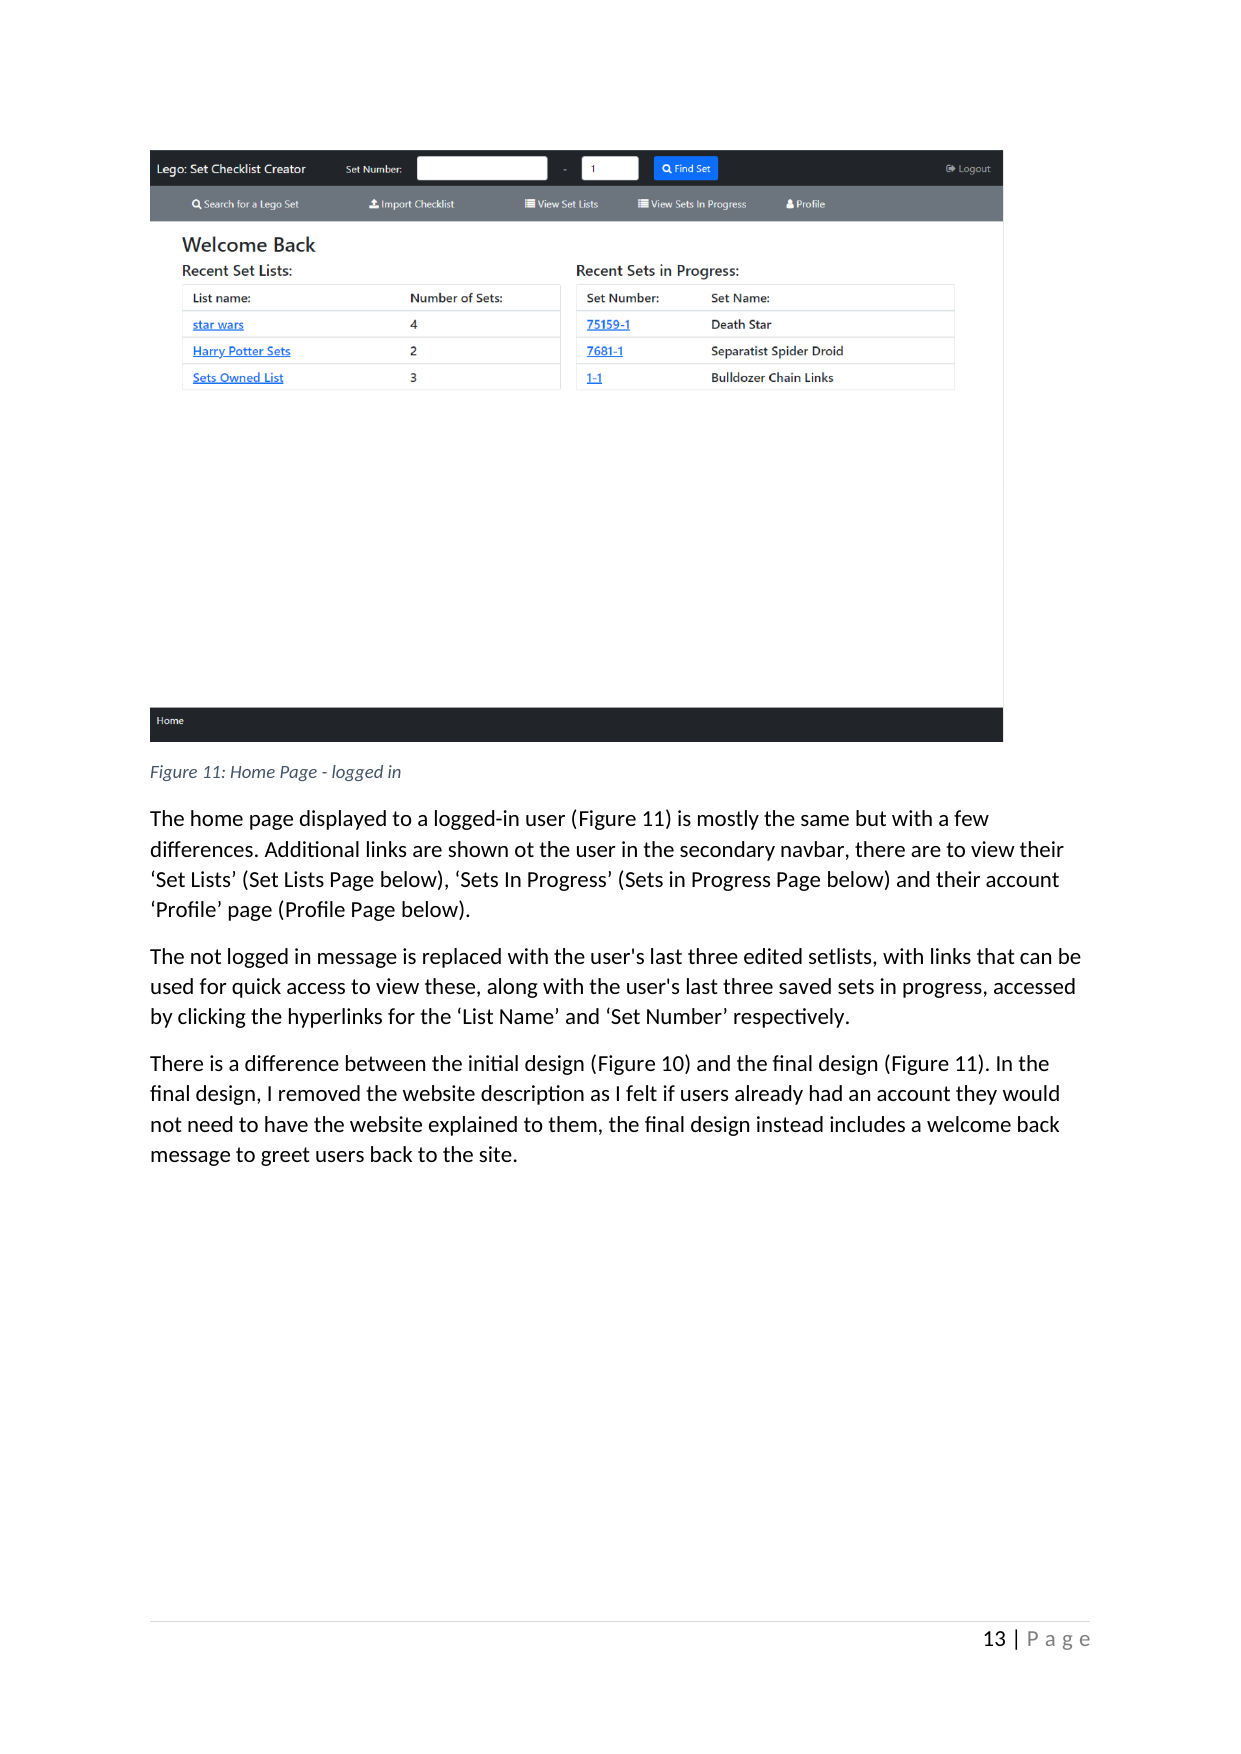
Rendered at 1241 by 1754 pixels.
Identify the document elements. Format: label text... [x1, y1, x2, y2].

text There is a difference between the initial design (Figure 10) and the final design (Figure 11). In the final design, I removed the website description as I felt if users already had an account they would not need to have the website explained to them, the final design instead includes a welcome back message to greet users back to the site. [150, 1049, 1090, 1168]
text The not logged in message is replaced with the user's last three edited setlists, with links that can be used for quick access to view these, along with the user's last three saved sets in progress, accessed by clicking the hyperlinks for the ‘List Name’ and ‘Set Number’ respectively. [150, 942, 1090, 1030]
picture [150, 150, 1004, 742]
text Figure 11: Home Page - logged in [150, 761, 1090, 784]
text The home page displayed to a logged-in user (Figure 11) is mostly the same but with a few differences. Additional links are shown ot the user in the secondary navbar, there are to view their ‘Set Lists’ (Set Lists Page below), ‘Sets In Progress’ (Sets in Progress Page below) and their account ‘Profile’ page (Profile Page below). [150, 804, 1090, 923]
